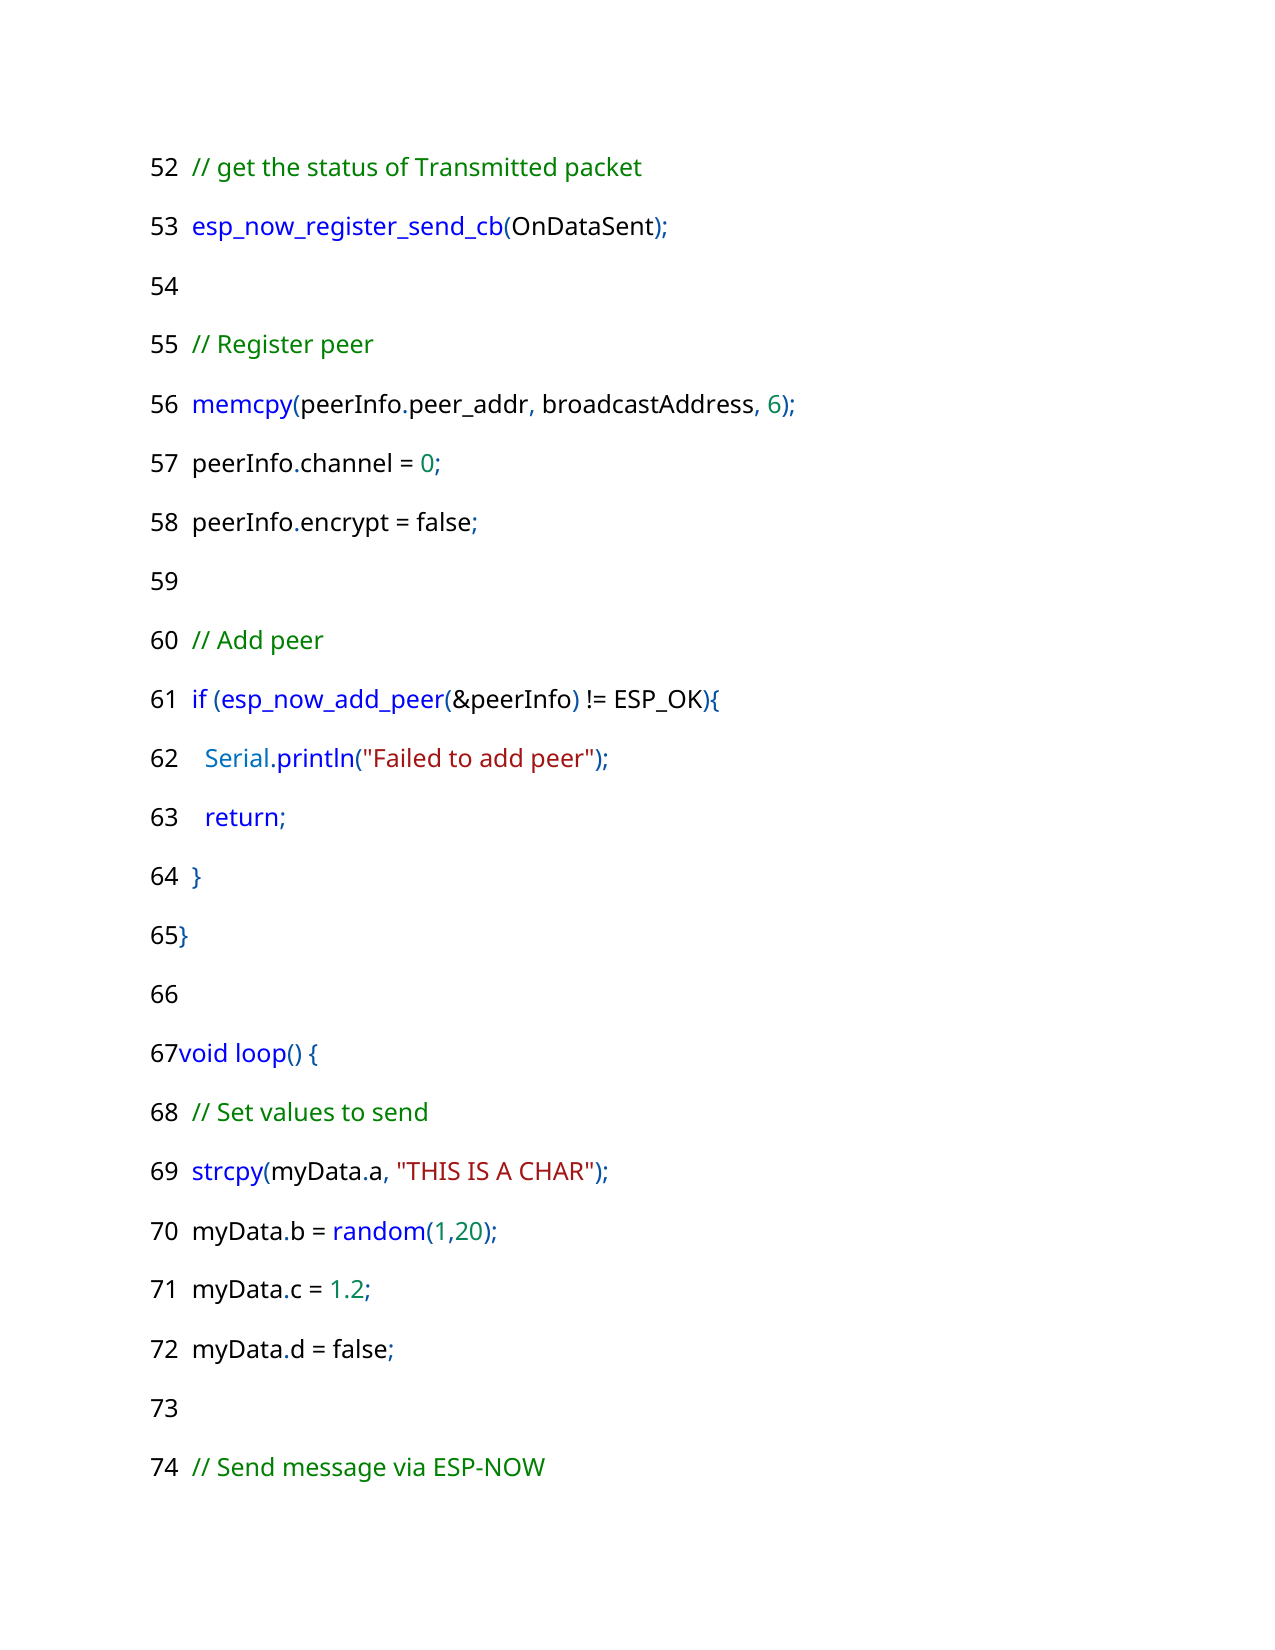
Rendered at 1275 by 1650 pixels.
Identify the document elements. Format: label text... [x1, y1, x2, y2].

text 60 // Add peer [150, 622, 1125, 657]
text 73 [150, 1390, 1125, 1424]
text 61 if (esp_now_add_peer(&peerInfo) != ESP_OK){ [150, 682, 1125, 716]
text 71 myData.c = 1.2; [150, 1272, 1125, 1306]
text 70 myData.b = random(1,20); [150, 1213, 1125, 1247]
text 63 return; [150, 800, 1125, 834]
text 59 [150, 563, 1125, 597]
text 55 // Register peer [150, 327, 1125, 361]
text 72 myData.d = false; [150, 1331, 1125, 1365]
text 54 [150, 268, 1125, 302]
text 52 // get the status of Transmitted packet [150, 150, 1125, 184]
text 69 strcpy(myData.a, "THIS IS A CHAR"); [150, 1154, 1125, 1188]
text 53 esp_now_register_send_cb(OnDataSent); [150, 209, 1125, 243]
text 58 peerInfo.encrypt = false; [150, 504, 1125, 538]
text 67void loop() { [150, 1036, 1125, 1070]
text 65} [150, 918, 1125, 952]
text 57 peerInfo.channel = 0; [150, 445, 1125, 479]
text 64 } [150, 859, 1125, 893]
text 66 [150, 977, 1125, 1011]
text 74 // Send message via ESP-NOW [150, 1449, 1125, 1483]
text 62 Serial.println("Failed to add peer"); [150, 741, 1125, 775]
text 68 // Set values to send [150, 1095, 1125, 1129]
text 56 memcpy(peerInfo.peer_addr, broadcastAddress, 6); [150, 386, 1125, 420]
